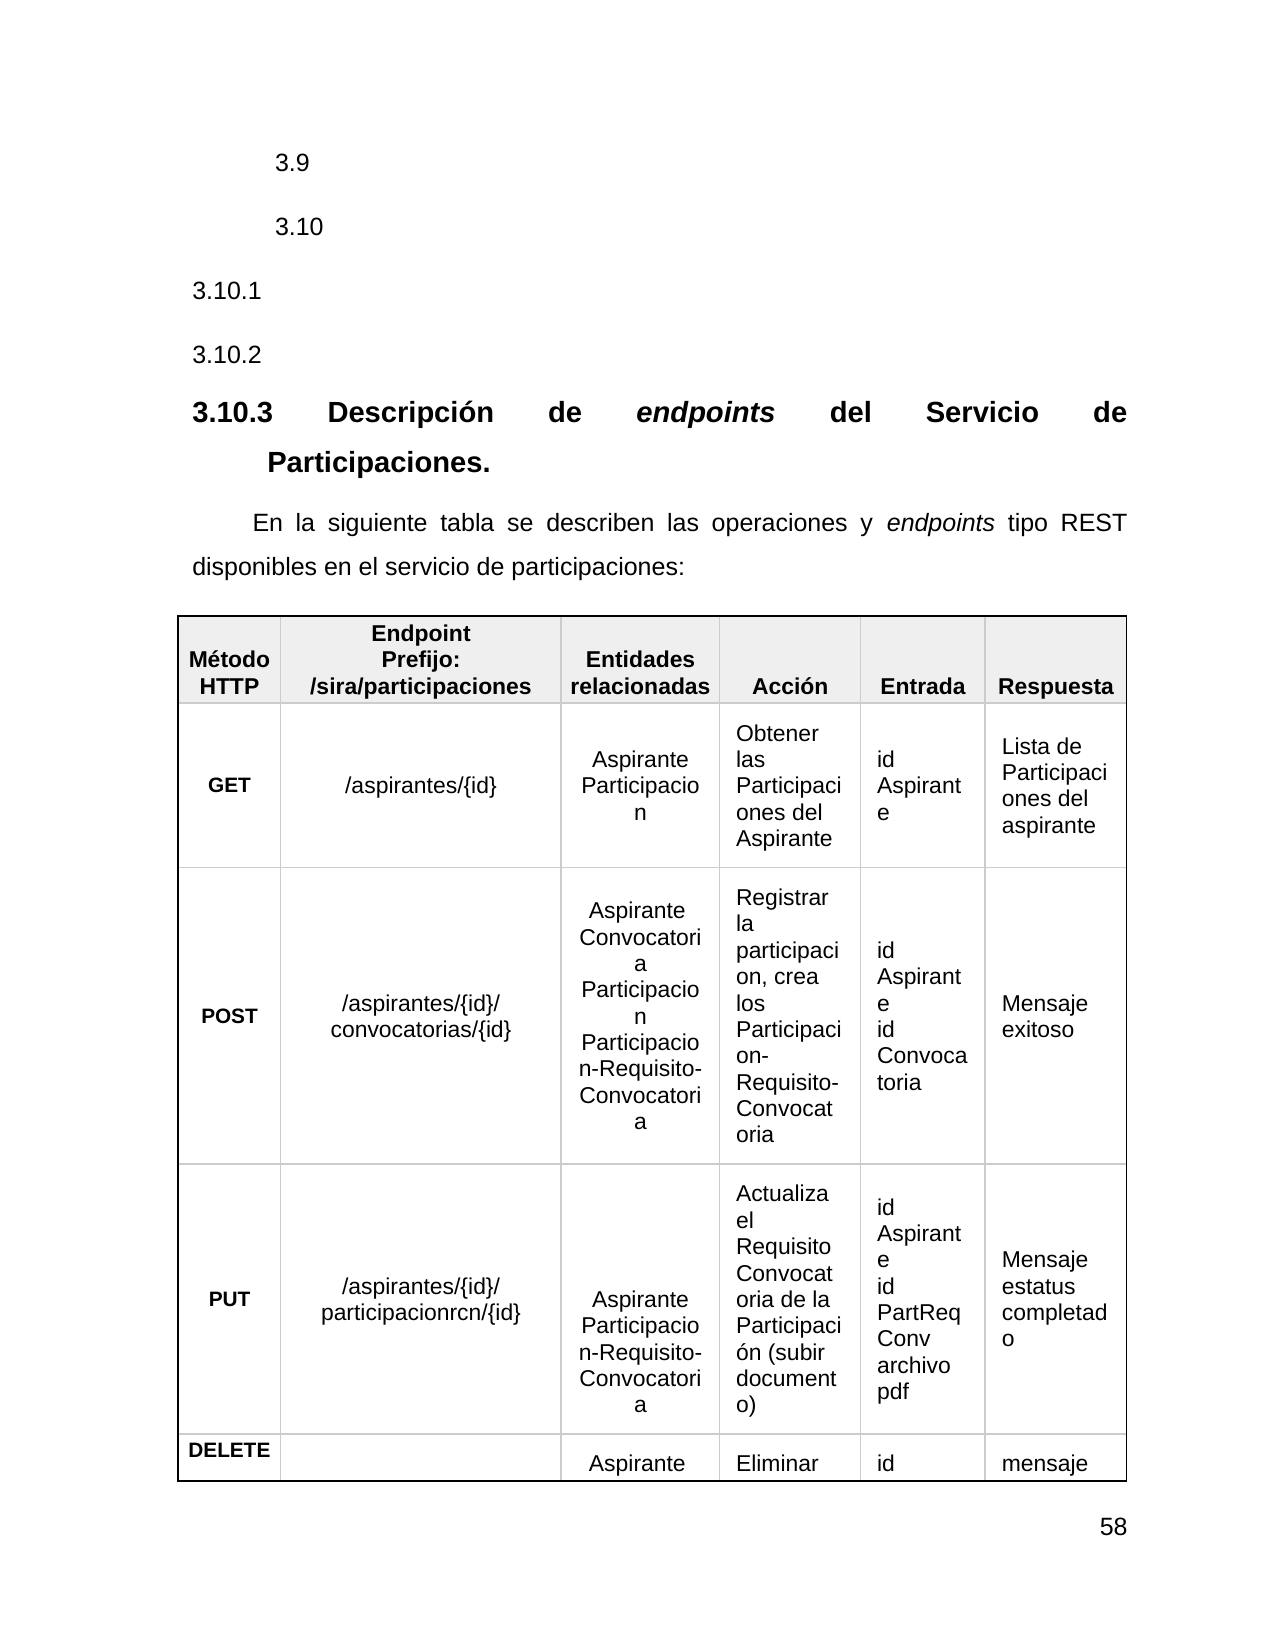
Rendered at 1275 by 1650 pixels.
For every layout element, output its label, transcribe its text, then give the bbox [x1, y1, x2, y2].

table_cell Mensaje exitoso [986, 868, 1126, 1163]
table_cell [562, 1435, 719, 1480]
table_cell DELETE [179, 1435, 280, 1480]
table_cell /aspirantes/{id}/participacionrcn/{id} [281, 1165, 560, 1433]
table_cell /aspirantes/{id}/convocatorias/{id} [281, 868, 560, 1163]
table_header Respuesta [986, 617, 1126, 702]
table_cell id Aspirante id PartReqConv archivo pdf [861, 1165, 984, 1433]
text En la siguiente tabla se describen las operaciones y endpoints tipo REST disponibles en el servicio de participaciones: [192, 508, 1127, 580]
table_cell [861, 1435, 984, 1480]
table_header Entidades relacionadas [562, 617, 719, 702]
table_header Entrada [861, 617, 984, 702]
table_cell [720, 1435, 860, 1480]
table_header Endpoint Prefijo: /sira/participaciones [281, 617, 560, 702]
table_header Método HTTP [179, 617, 280, 702]
table_cell PUT [179, 1165, 280, 1433]
table_cell id Aspirante id Convocatoria [861, 868, 984, 1163]
table_cell /aspirantes/{id} [281, 704, 560, 867]
table_cell Lista de Participaciones del aspirante [986, 704, 1126, 867]
table_cell POST [179, 868, 280, 1163]
subtitle Descripción de endpoints del Servicio de Participaciones. [192, 395, 1127, 479]
table_cell id Aspirante [861, 704, 984, 867]
table_cell Mensaje estatus completado [986, 1165, 1126, 1433]
table_cell mensaje exitoso [986, 1435, 1126, 1480]
table_cell Registrar la participacion, crea los Participacion-Requisito-Convocatoria [720, 868, 860, 1163]
table_cell Obtener las Participaciones del Aspirante [720, 704, 860, 867]
table_cell Aspirante Participacion-Requisito-Convocatoria [562, 1165, 719, 1433]
table_cell Aspirante Participacion [562, 704, 719, 867]
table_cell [281, 1435, 560, 1480]
table_cell Aspirante Convocatoria Participacion Participacion-Requisito-Convocatoria [562, 868, 719, 1163]
table_header Acción [720, 617, 860, 702]
table_cell Actualiza el Requisito Convocatoria de la Participación (subir documento) [720, 1165, 860, 1433]
table_cell GET [179, 704, 280, 867]
